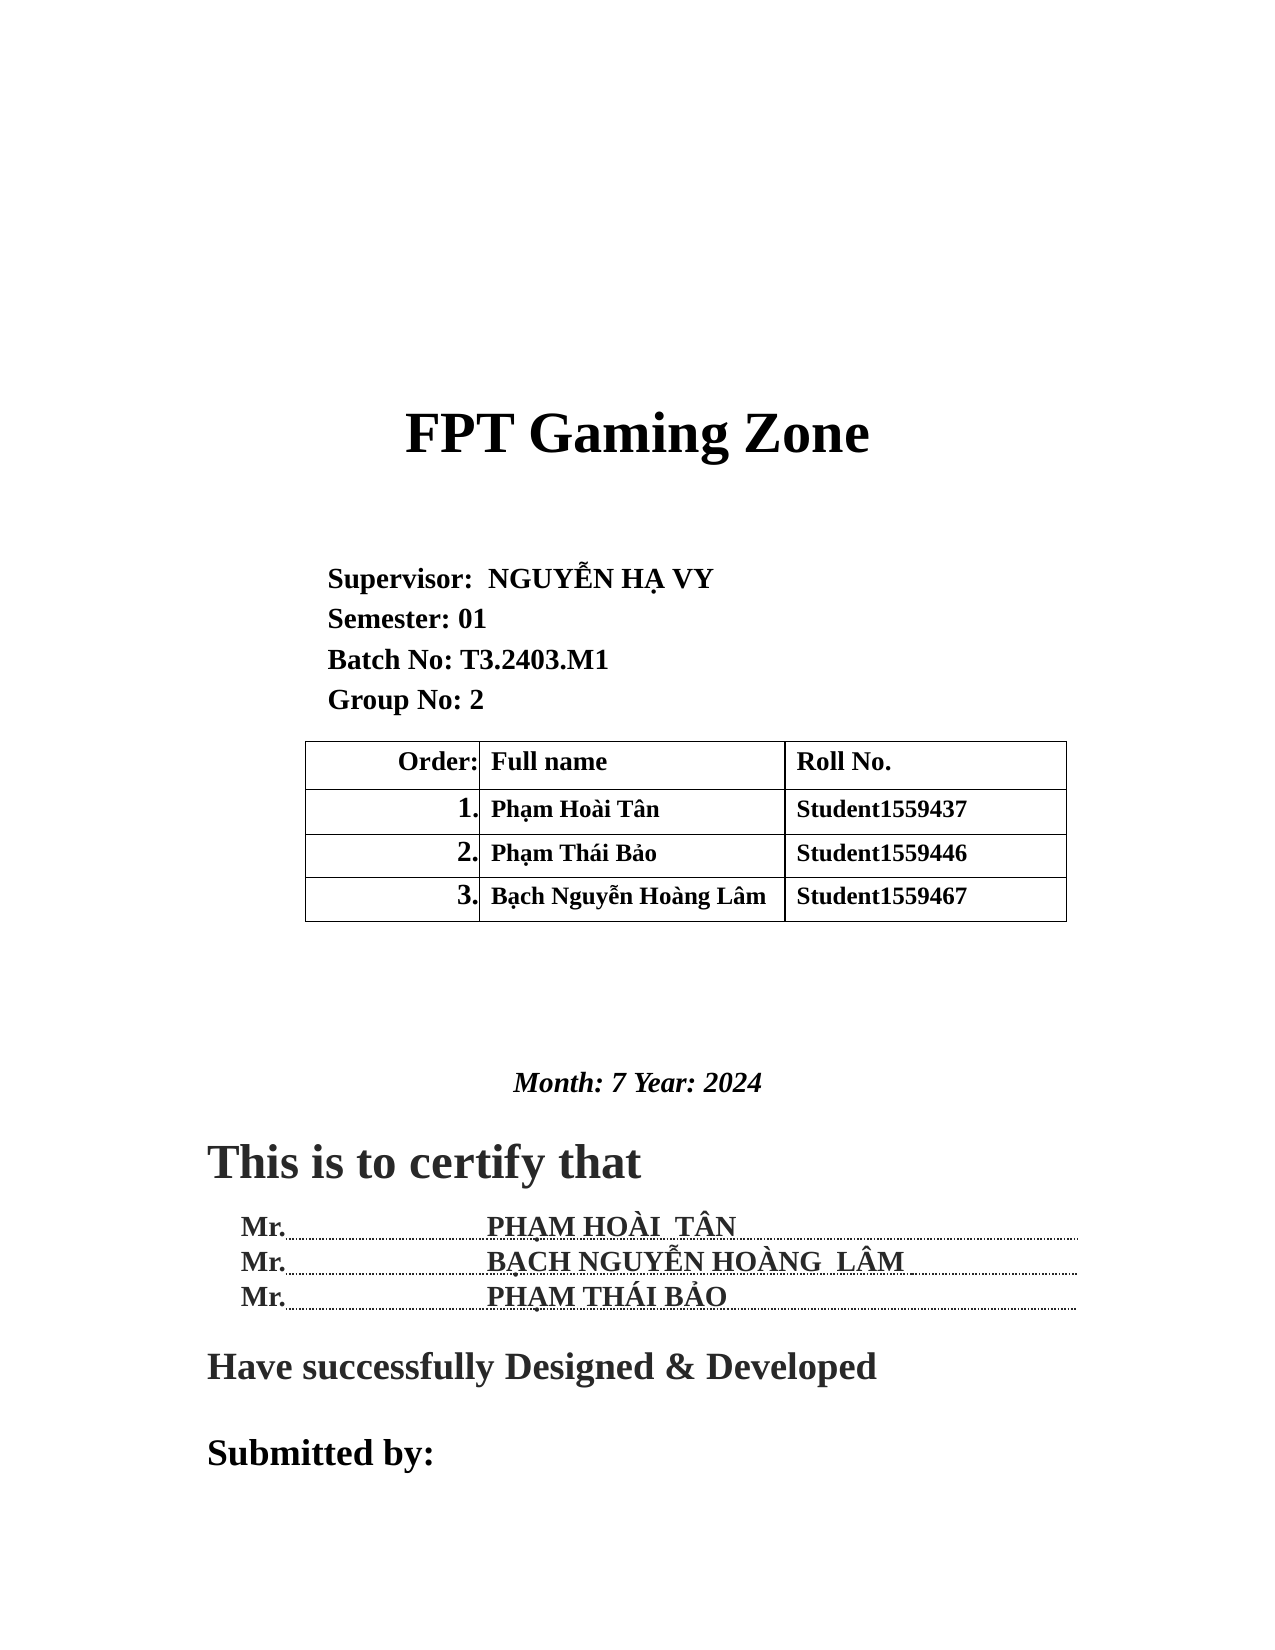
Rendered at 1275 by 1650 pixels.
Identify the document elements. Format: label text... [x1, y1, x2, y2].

table_cell 2. [306, 835, 479, 877]
text Submitted by: [207, 1445, 1125, 1470]
table_cell Student1559467 [786, 878, 1066, 921]
text Supervisor: NGUYỄN HẠ VY [327, 568, 1125, 593]
table_cell Student1559437 [786, 790, 1066, 834]
text Group No: 2 [327, 690, 1125, 715]
text This is to certify that [207, 1158, 532, 1183]
table_header Full name [480, 742, 784, 789]
text FPT Gaming Zone [709, 433, 1125, 458]
table_cell Bạch Nguyễn Hoàng Lâm [480, 878, 784, 921]
table_cell Student1559446 [786, 835, 1066, 877]
table_cell 3. [306, 878, 479, 921]
table_header Roll No. [786, 742, 1066, 789]
text Batch No: T3.2403.M1 [327, 649, 1125, 674]
table_cell 1. [306, 790, 479, 834]
text Semester: 01 [327, 609, 1125, 634]
text Mr. PHẠM HOÀI TÂN Mr. BẠCH NGUYỄN HOÀNG LÂM Mr. PHẠM THÁI BẢO [241, 1208, 1125, 1313]
table_cell Phạm Hoài Tân [480, 790, 784, 834]
text This is to certify that [533, 1158, 1125, 1183]
text Month: 7 Year: 2024 [150, 1073, 1125, 1098]
table_cell Phạm Thái Bảo [480, 835, 784, 877]
text Have successfully Designed & Developed [581, 1359, 1125, 1384]
text Have successfully Designed & Developed [207, 1359, 592, 1384]
text FPT Gaming Zone [150, 433, 707, 458]
table_header Order: [306, 742, 479, 789]
